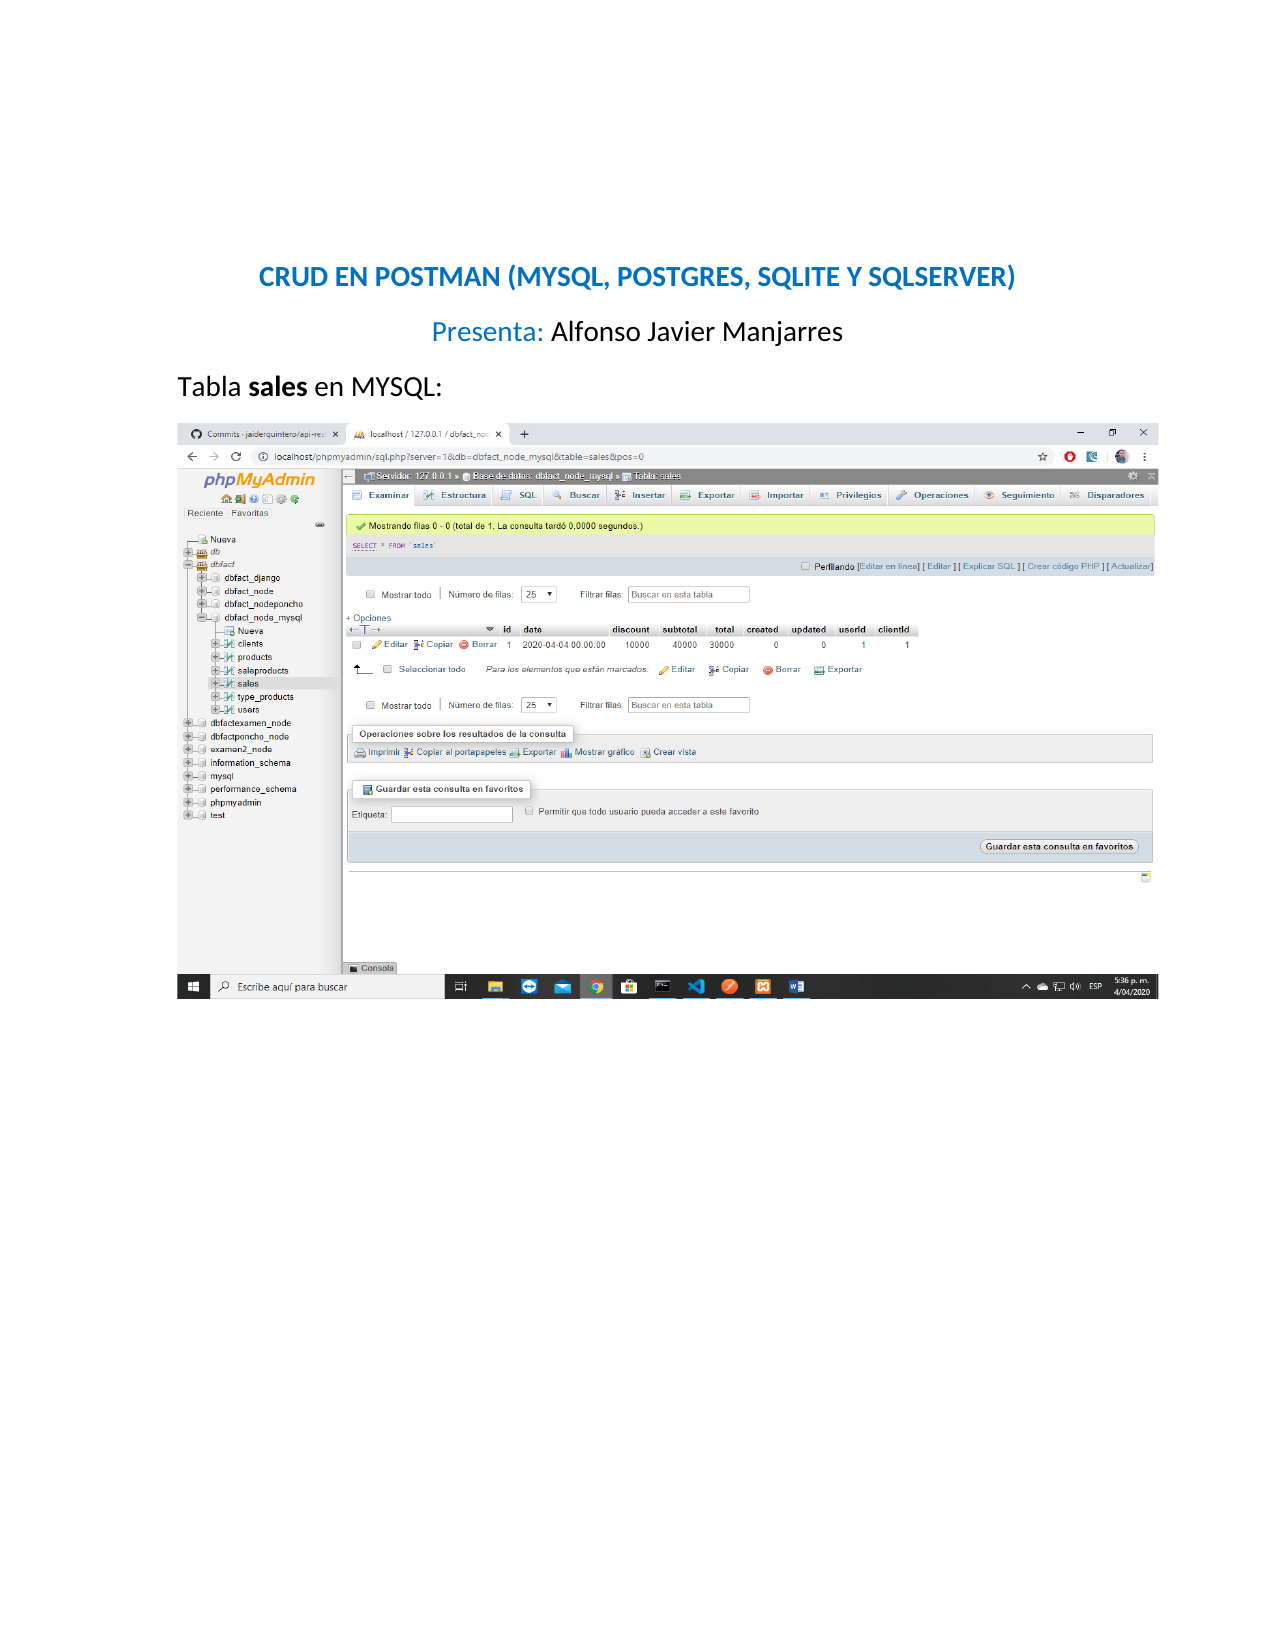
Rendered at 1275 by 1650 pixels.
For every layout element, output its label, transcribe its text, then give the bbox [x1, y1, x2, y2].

text CRUD EN POSTMAN (MYSQL, POSTGRES, SQLITE Y SQLSERVER) [177, 258, 1098, 293]
picture [177, 423, 1159, 999]
text Presenta: Alfonso Javier Manjarres [177, 313, 1098, 348]
text Tabla sales en MYSQL: [177, 368, 1098, 404]
